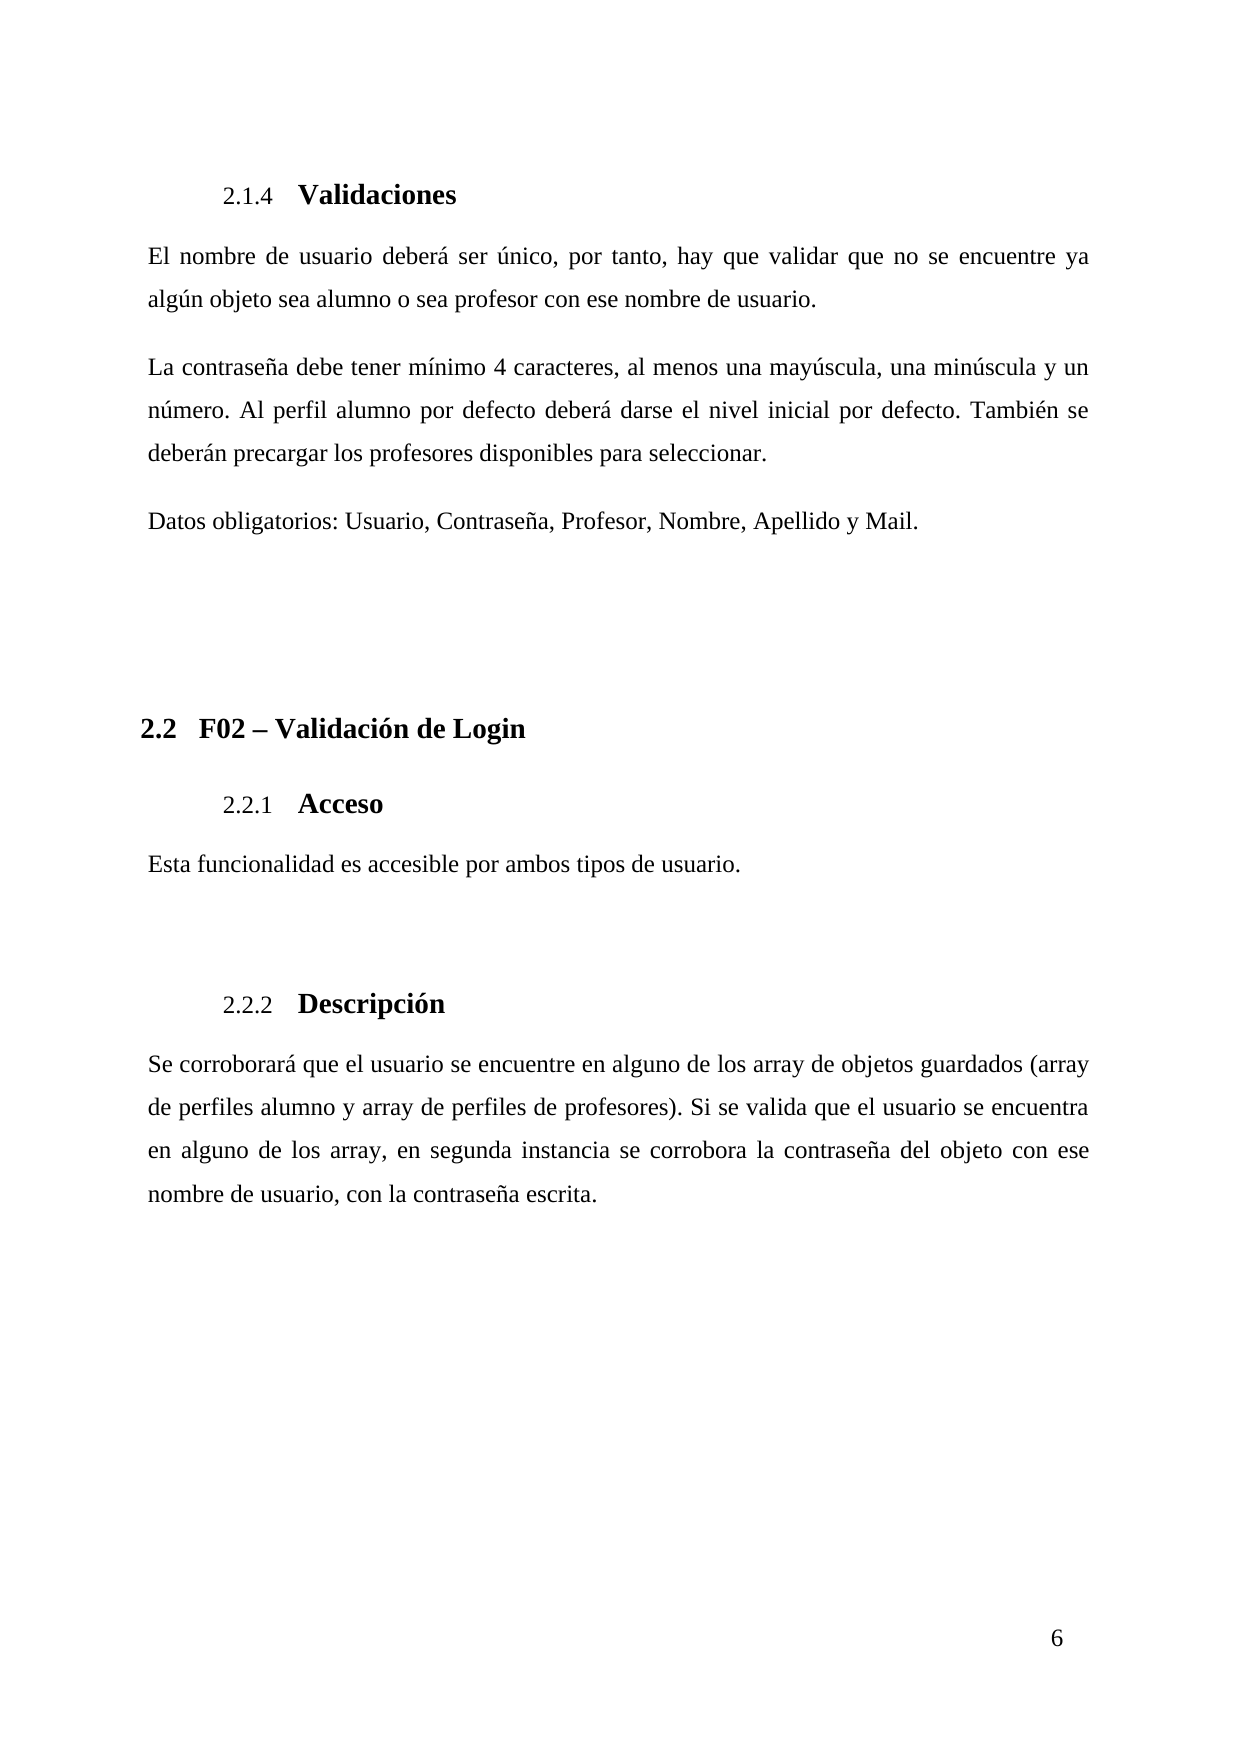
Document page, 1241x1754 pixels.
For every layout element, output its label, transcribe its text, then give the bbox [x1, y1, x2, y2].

text Se corroborará que el usuario se encuentre en alguno de los array de objetos guardados (array de perfiles alumno y array de perfiles de profesores). Si se valida que el usuario se encuentra en alguno de los array, en segunda instancia se corrobora la contraseña del objeto con ese nombre de usuario, con la contraseña escrita. [148, 1049, 1091, 1207]
text La contraseña debe tener mínimo 4 caracteres, al menos una mayúscula, una minúscula y un número. Al perfil alumno por defecto deberá darse el nivel inicial por defecto. También se deberán precargar los profesores disponibles para seleccionar. [148, 352, 1091, 467]
text Datos obligatorios: Usuario, Contraseña, Profesor, Nombre, Apellido y Mail. [148, 506, 1091, 535]
text El nombre de usuario deberá ser único, por tanto, hay que validar que no se encuentre ya algún objeto sea alumno o sea profesor con ese nombre de usuario. [148, 241, 1091, 313]
text Esta funcionalidad es accesible por ambos tipos de usuario. [148, 849, 1091, 878]
text 2.2 F02 – Validación de Login [140, 711, 1091, 744]
list Validaciones [223, 177, 1091, 211]
list Descripción [223, 986, 1091, 1019]
list Acceso [223, 786, 1091, 819]
